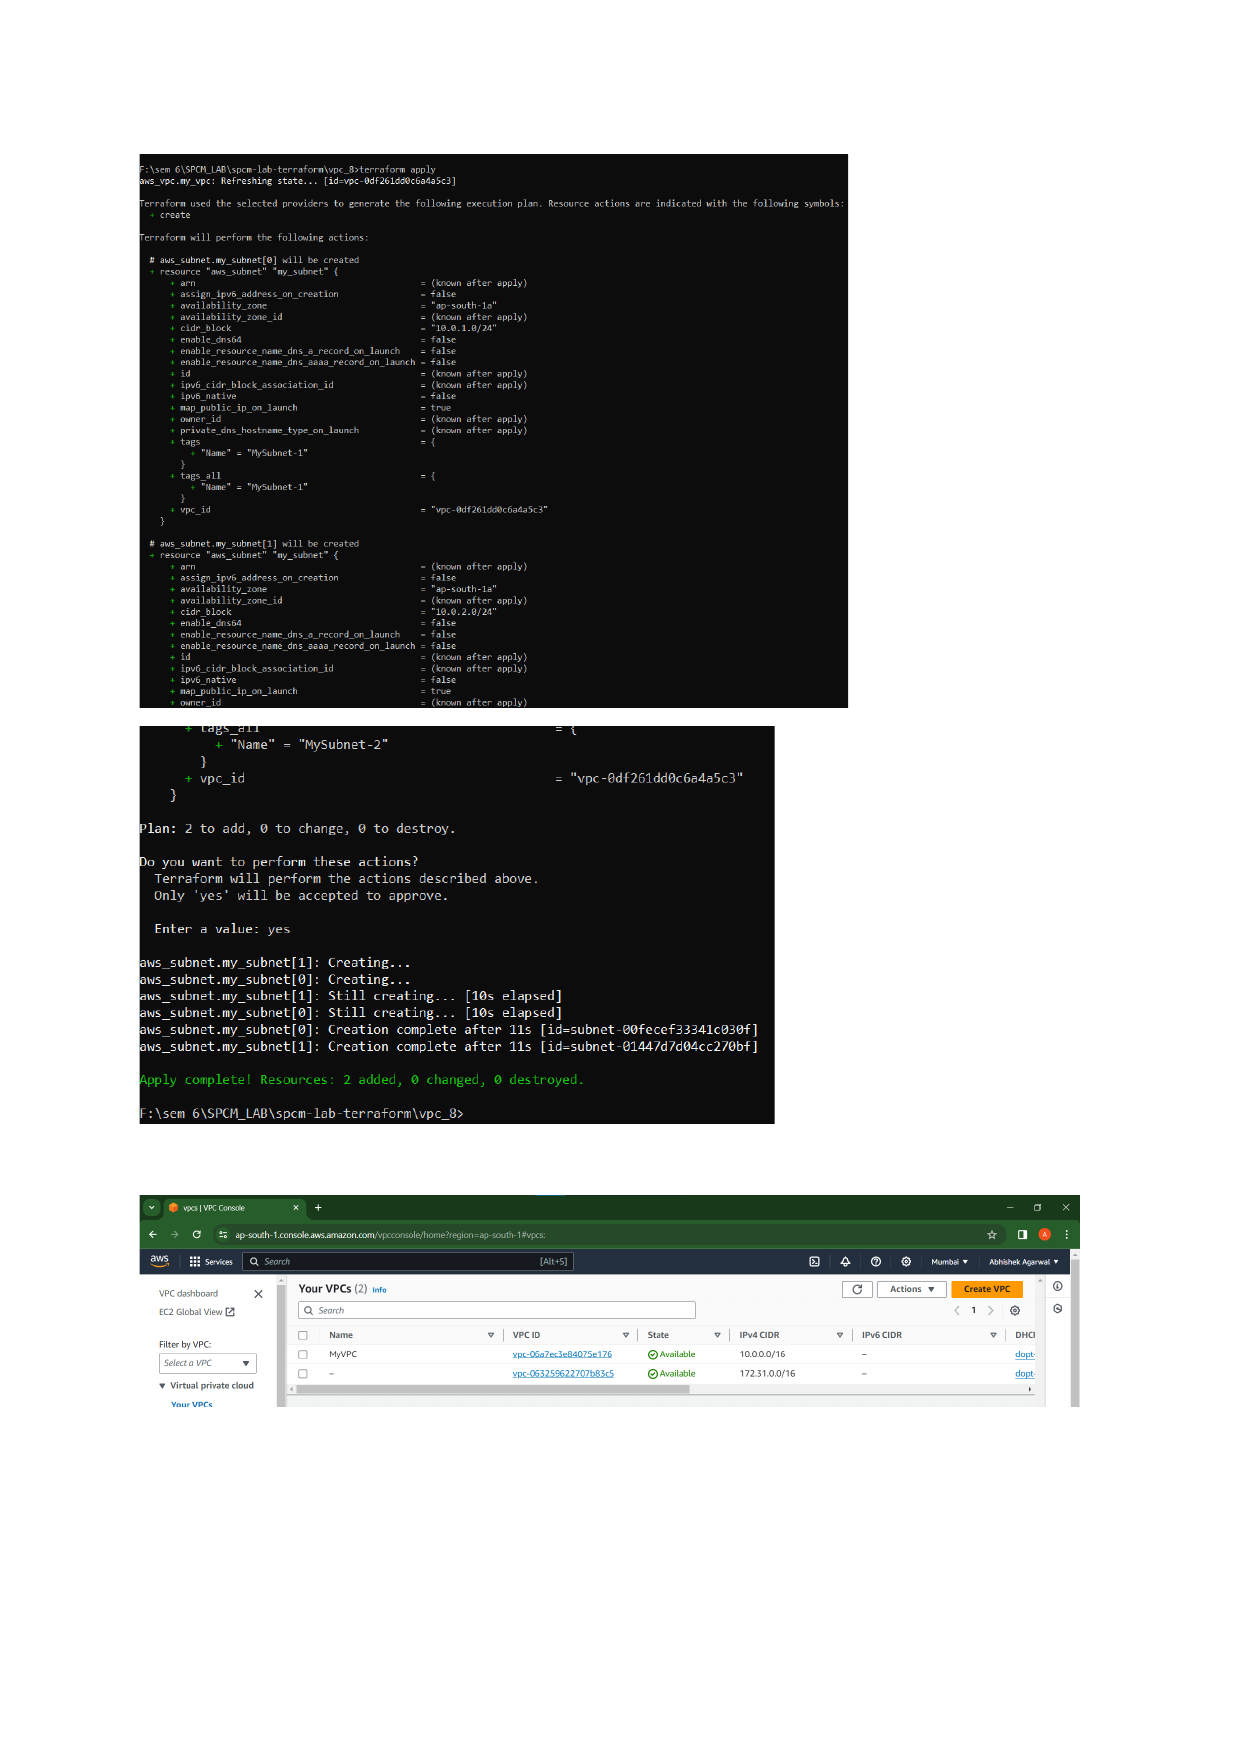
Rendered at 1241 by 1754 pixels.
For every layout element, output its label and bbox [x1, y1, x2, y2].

picture [139, 1195, 1080, 1407]
picture [139, 726, 775, 1124]
picture [139, 154, 849, 708]
